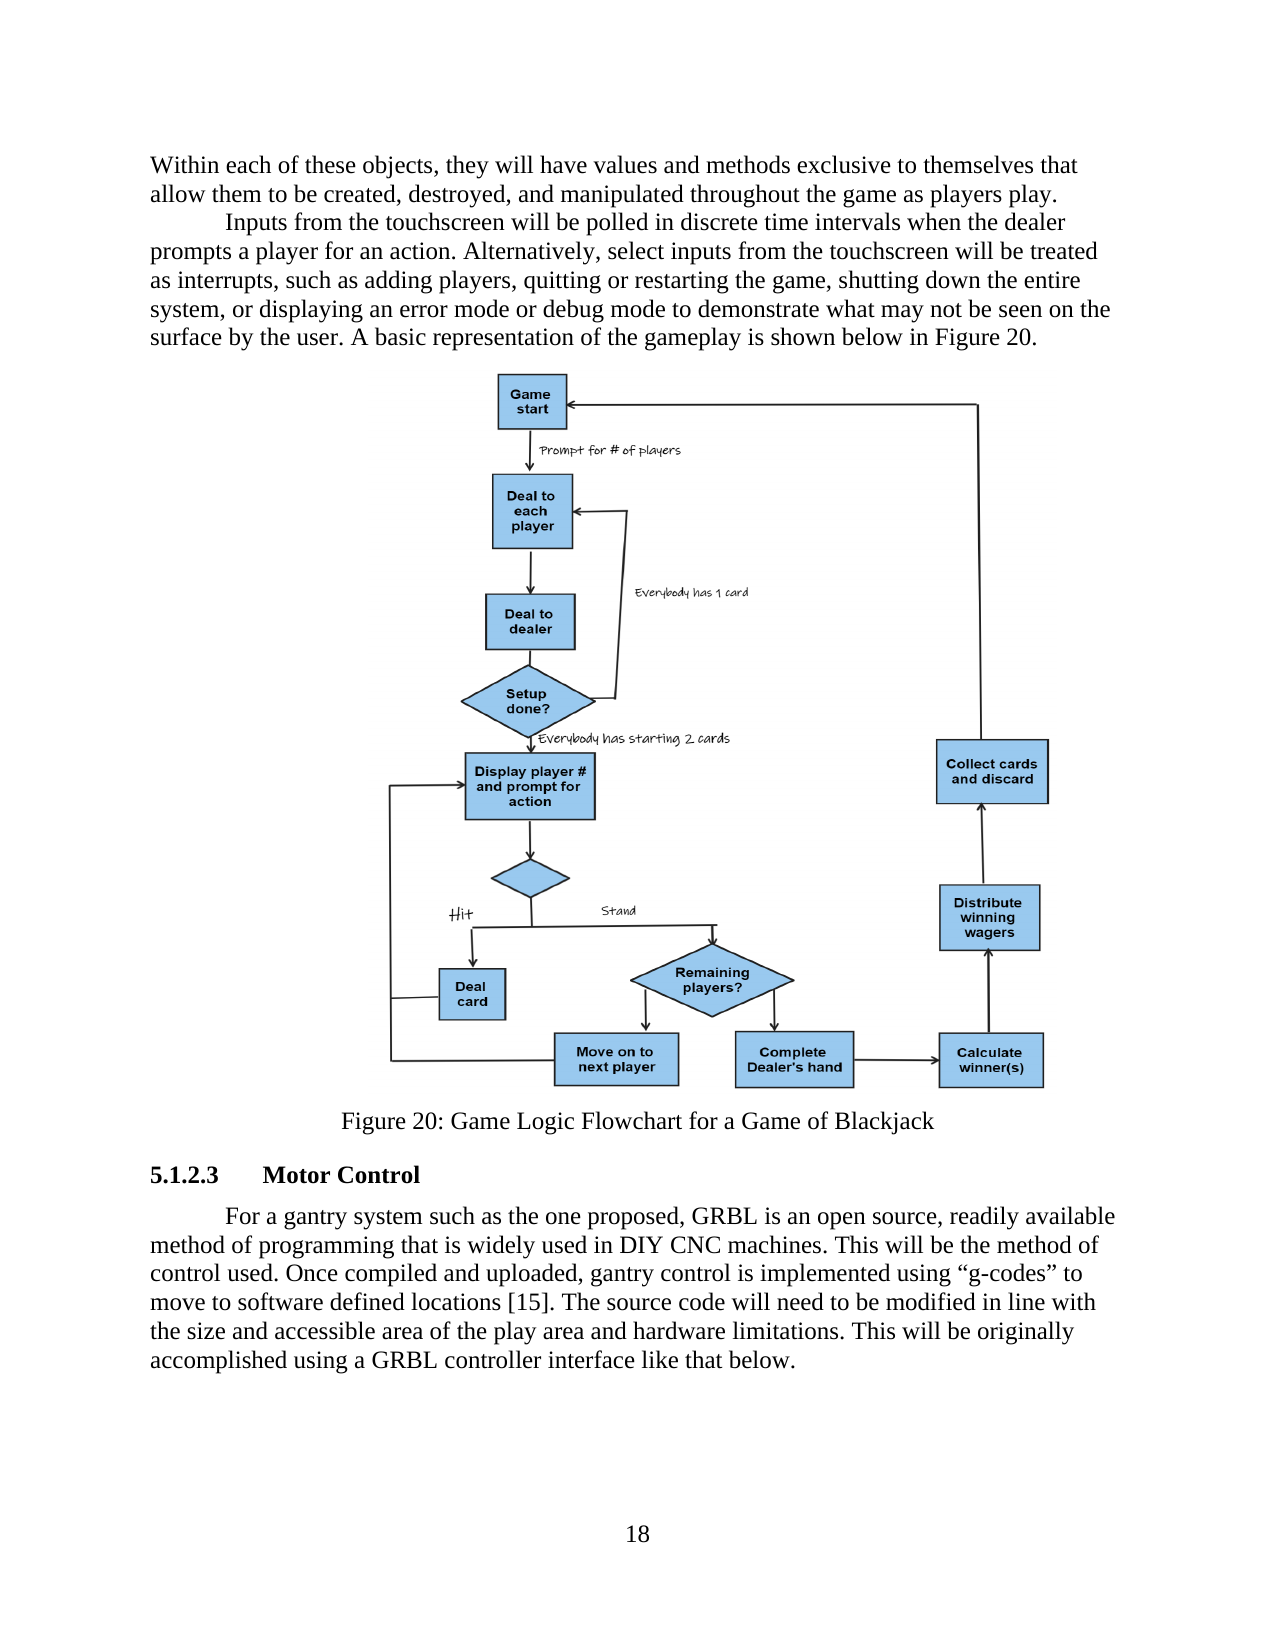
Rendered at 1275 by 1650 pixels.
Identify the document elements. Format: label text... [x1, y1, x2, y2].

text Figure 20: Game Logic Flowchart for a Game of Blackjack [150, 1106, 1125, 1135]
text For a gantry system such as the one proposed, GRBL is an open source, readily available method of programming that is widely used in DIY CNC machines. This will be the method of control used. Once compiled and uploaded, gantry control is implemented using “g-codes” to move to software defined locations [15]. The source code will need to be modified in line with the size and accessible area of the play area and hardware limitations. This will be originally accomplished using a GRBL controller interface like that below. [150, 1201, 1125, 1373]
subtitle Motor Control [150, 1160, 1125, 1188]
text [150, 150, 1125, 207]
picture [368, 363, 1057, 1094]
text Inputs from the touchscreen will be polled in discrete time intervals when the dealer prompts a player for an action. Alternatively, select inputs from the touchscreen will be treated as interrupts, such as adding players, quitting or restarting the game, shutting down the entire system, or displaying an error mode or debug mode to demonstrate what may not be seen on the surface by the user. A basic representation of the gameplay is shown below in Figure 20. [150, 207, 1125, 351]
